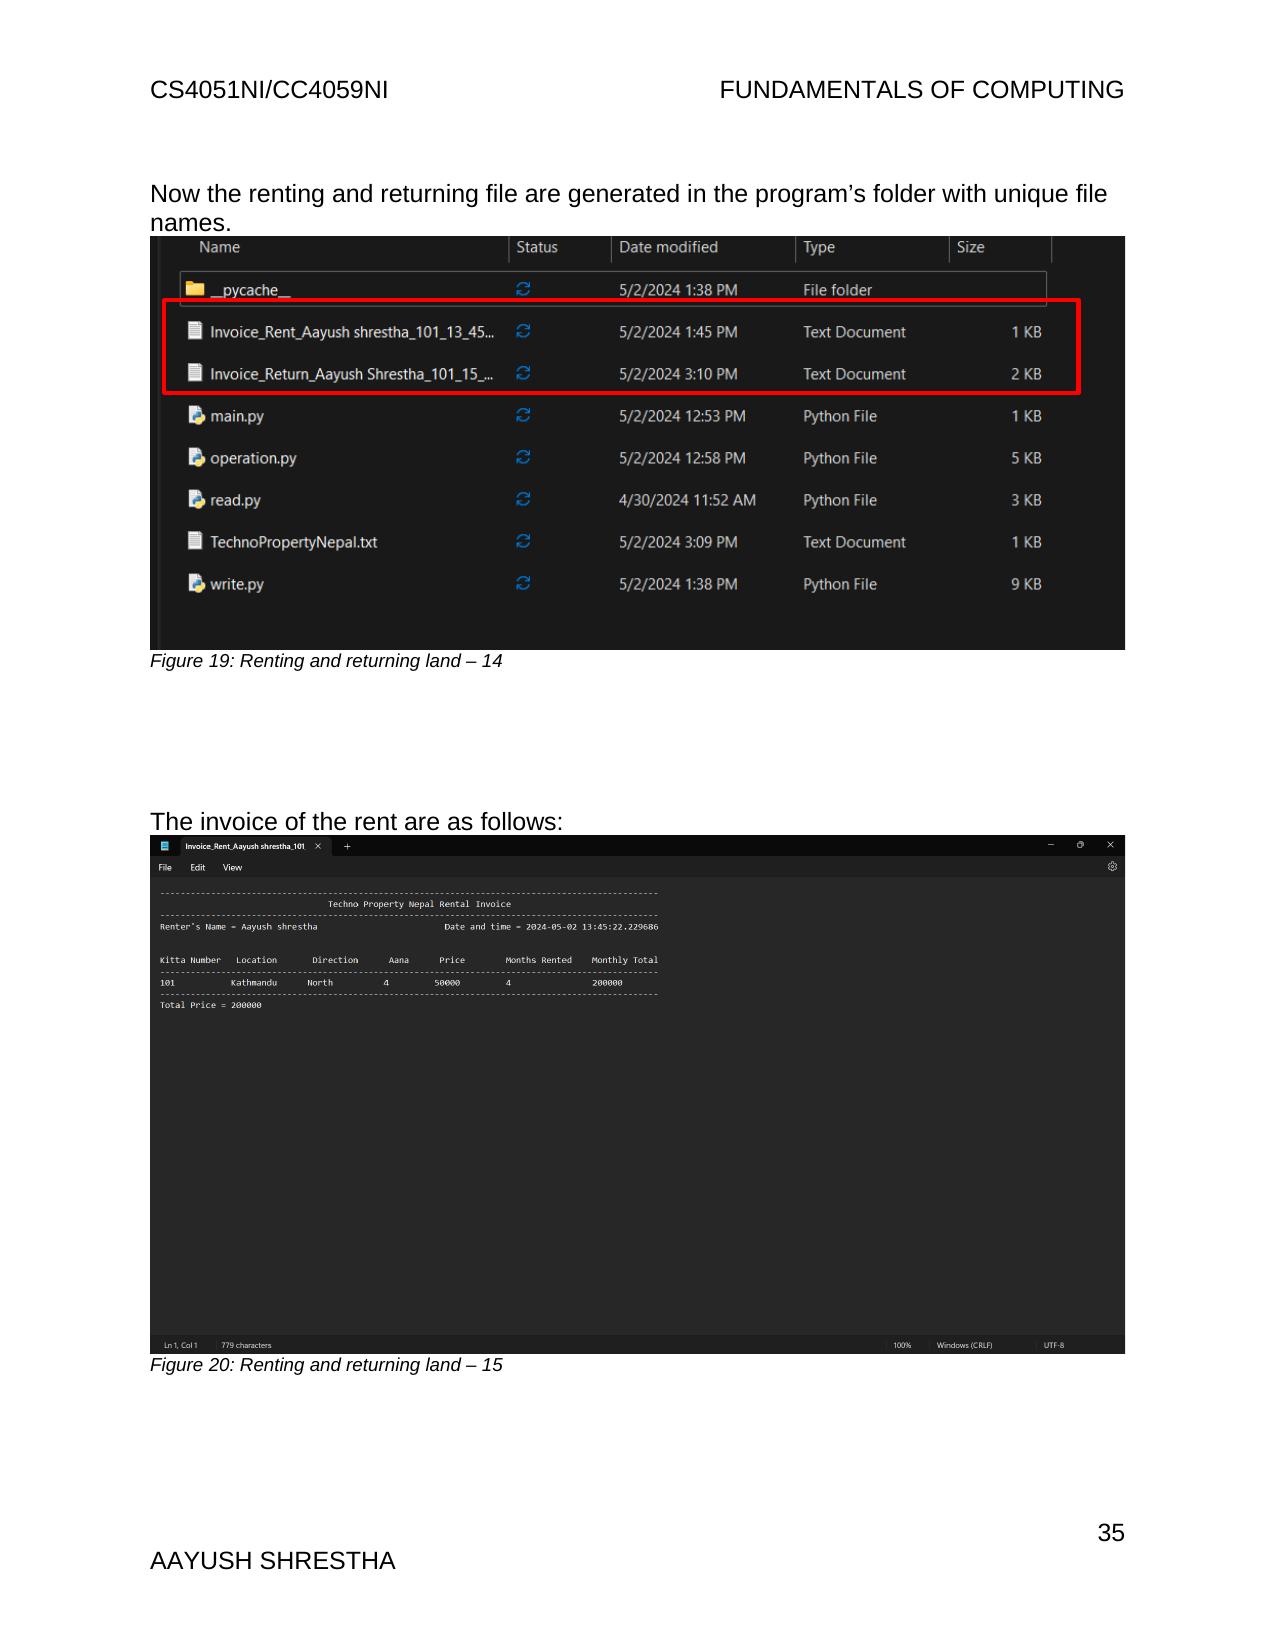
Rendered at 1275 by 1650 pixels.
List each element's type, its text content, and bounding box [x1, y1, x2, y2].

text The invoice of the rent are as follows: [150, 807, 1125, 835]
text Figure 20: Renting and returning land – 15 [150, 1354, 1125, 1375]
picture [150, 835, 1125, 1354]
picture [150, 236, 1125, 650]
text Now the renting and returning file are generated in the program’s folder with unique file names. [150, 179, 1125, 236]
text Figure 19: Renting and returning land – 14 [150, 650, 1125, 671]
